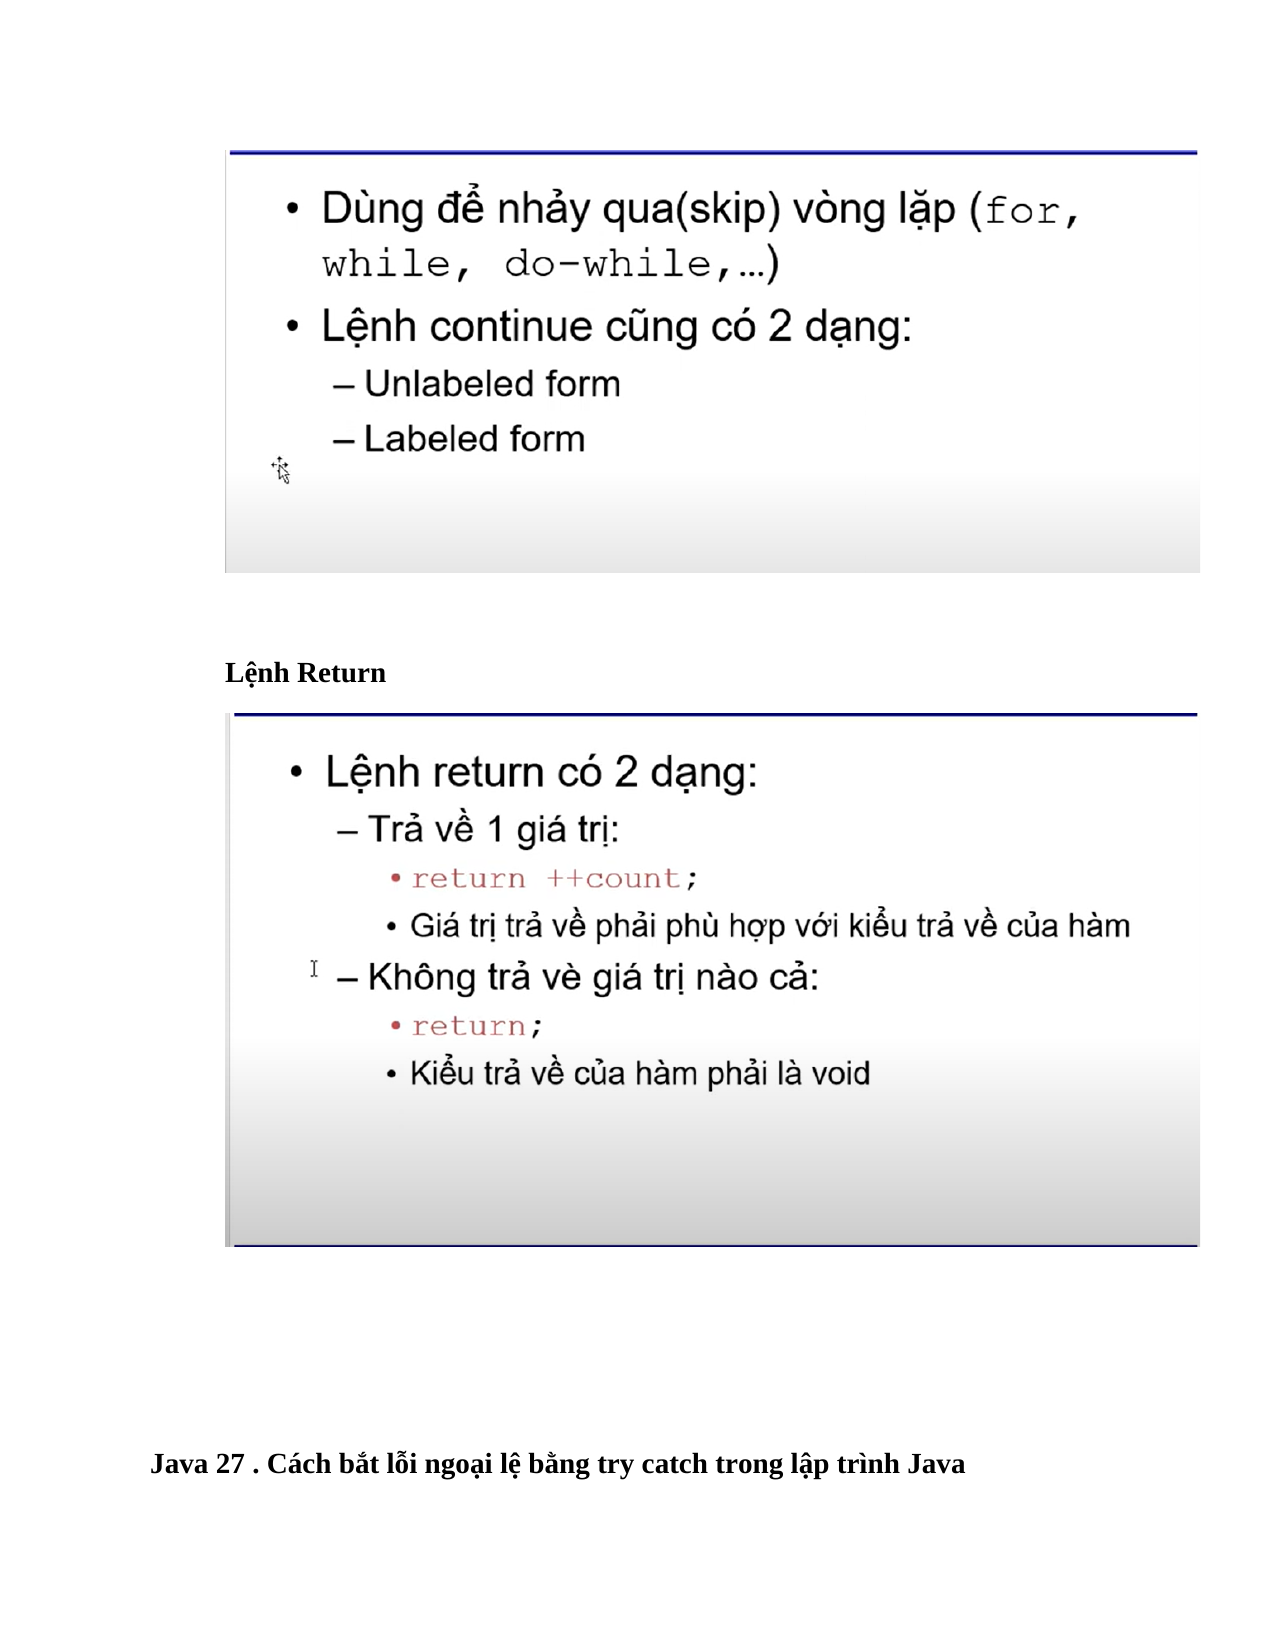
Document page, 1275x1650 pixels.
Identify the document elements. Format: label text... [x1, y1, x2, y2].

picture [225, 713, 1200, 1247]
text Java 27 . Cách bắt lỗi ngoại lệ bằng try catch trong lập trình Java [150, 1446, 1125, 1480]
text Lệnh Return [150, 655, 1125, 688]
picture [225, 150, 1200, 573]
